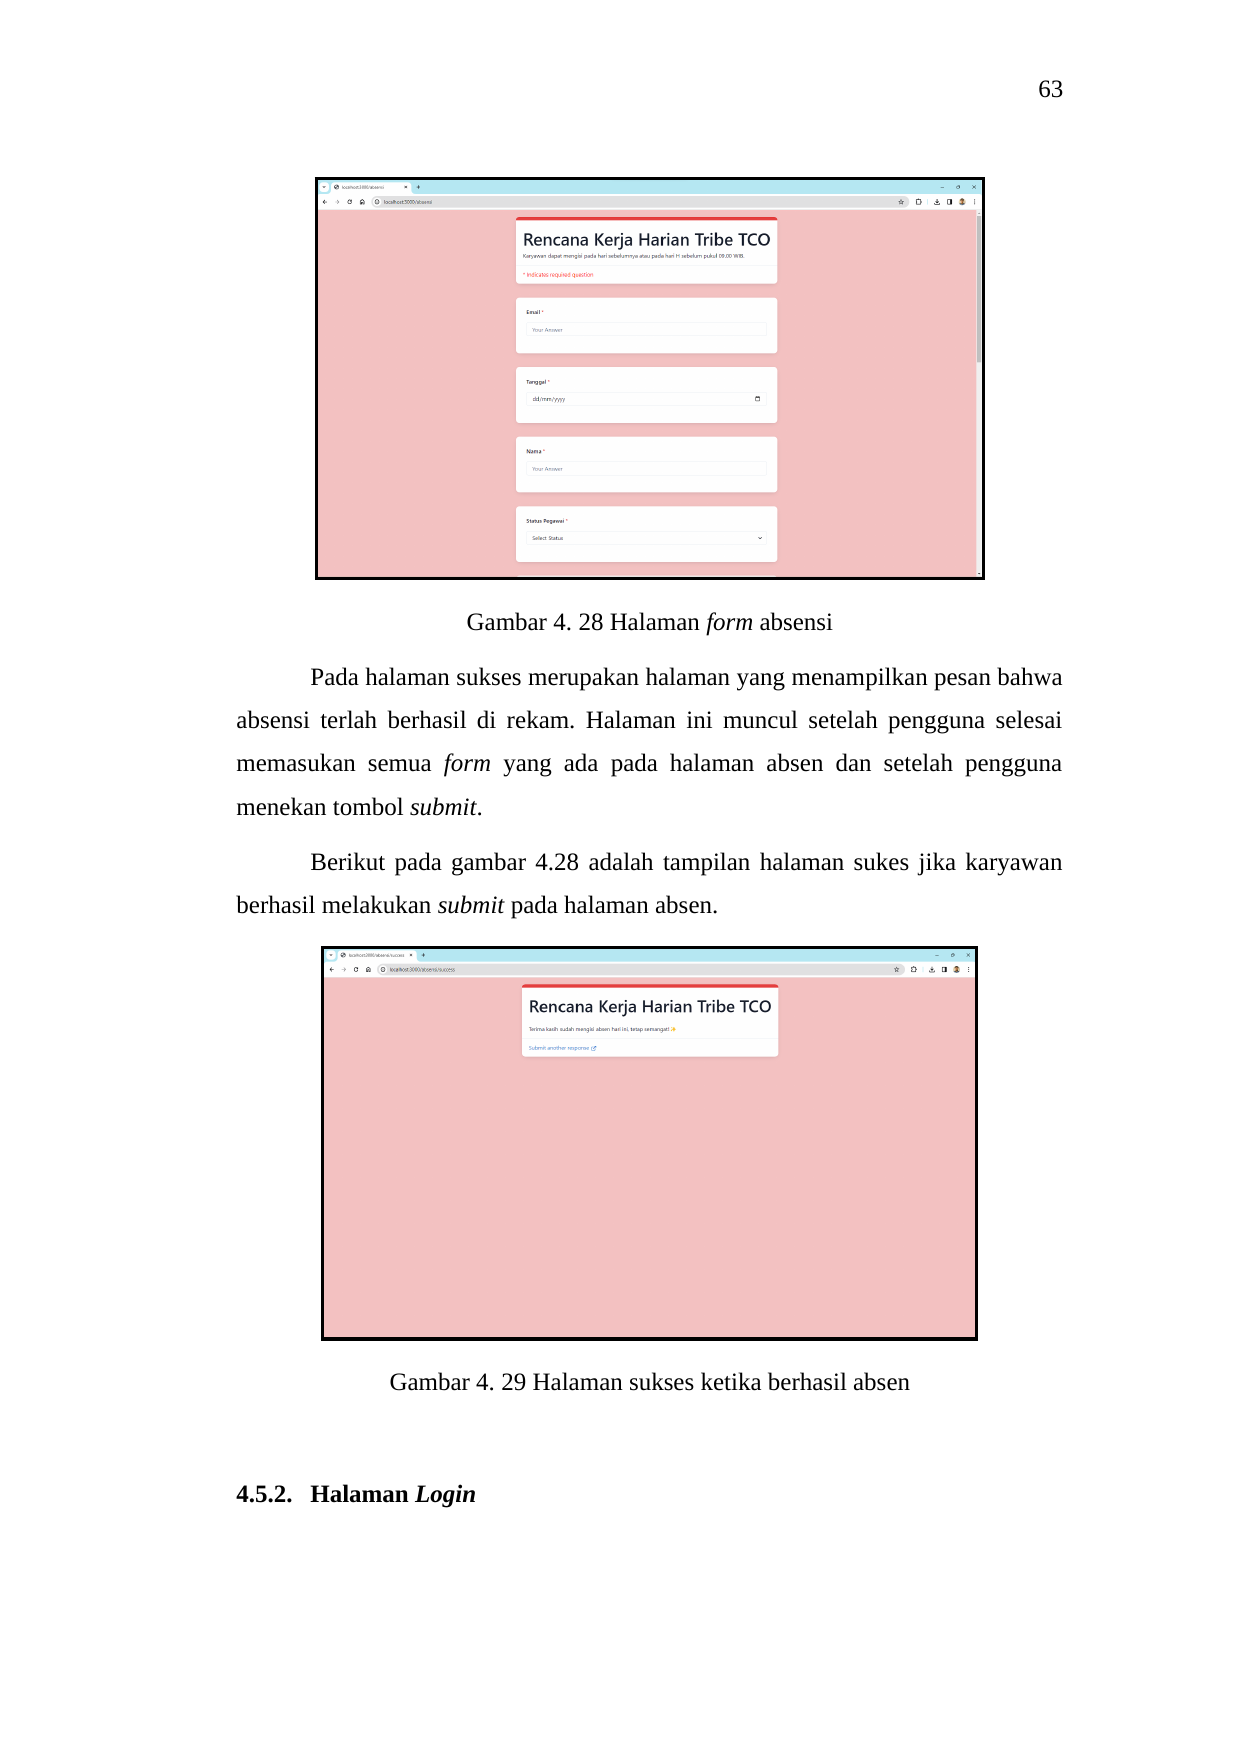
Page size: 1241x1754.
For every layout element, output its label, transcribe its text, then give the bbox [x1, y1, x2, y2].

text Halaman Login [236, 1479, 1063, 1507]
text Gambar 4. 29 Halaman sukses ketika berhasil absen [236, 1367, 1063, 1396]
text Berikut pada gambar 4.28 adalah tampilan halaman sukes jika karyawan berhasil melakukan submit pada halaman absen. [236, 847, 1063, 919]
text Pada halaman sukses merupakan halaman yang menampilkan pesan bahwa absensi terlah berhasil di rekam. Halaman ini muncul setelah pengguna selesai memasukan semua form yang ada pada halaman absen dan setelah pengguna menekan tombol submit. [236, 662, 1063, 820]
picture [318, 180, 982, 577]
text Gambar 4. 28 Halaman form absensi [236, 607, 1063, 635]
picture [324, 949, 975, 1337]
